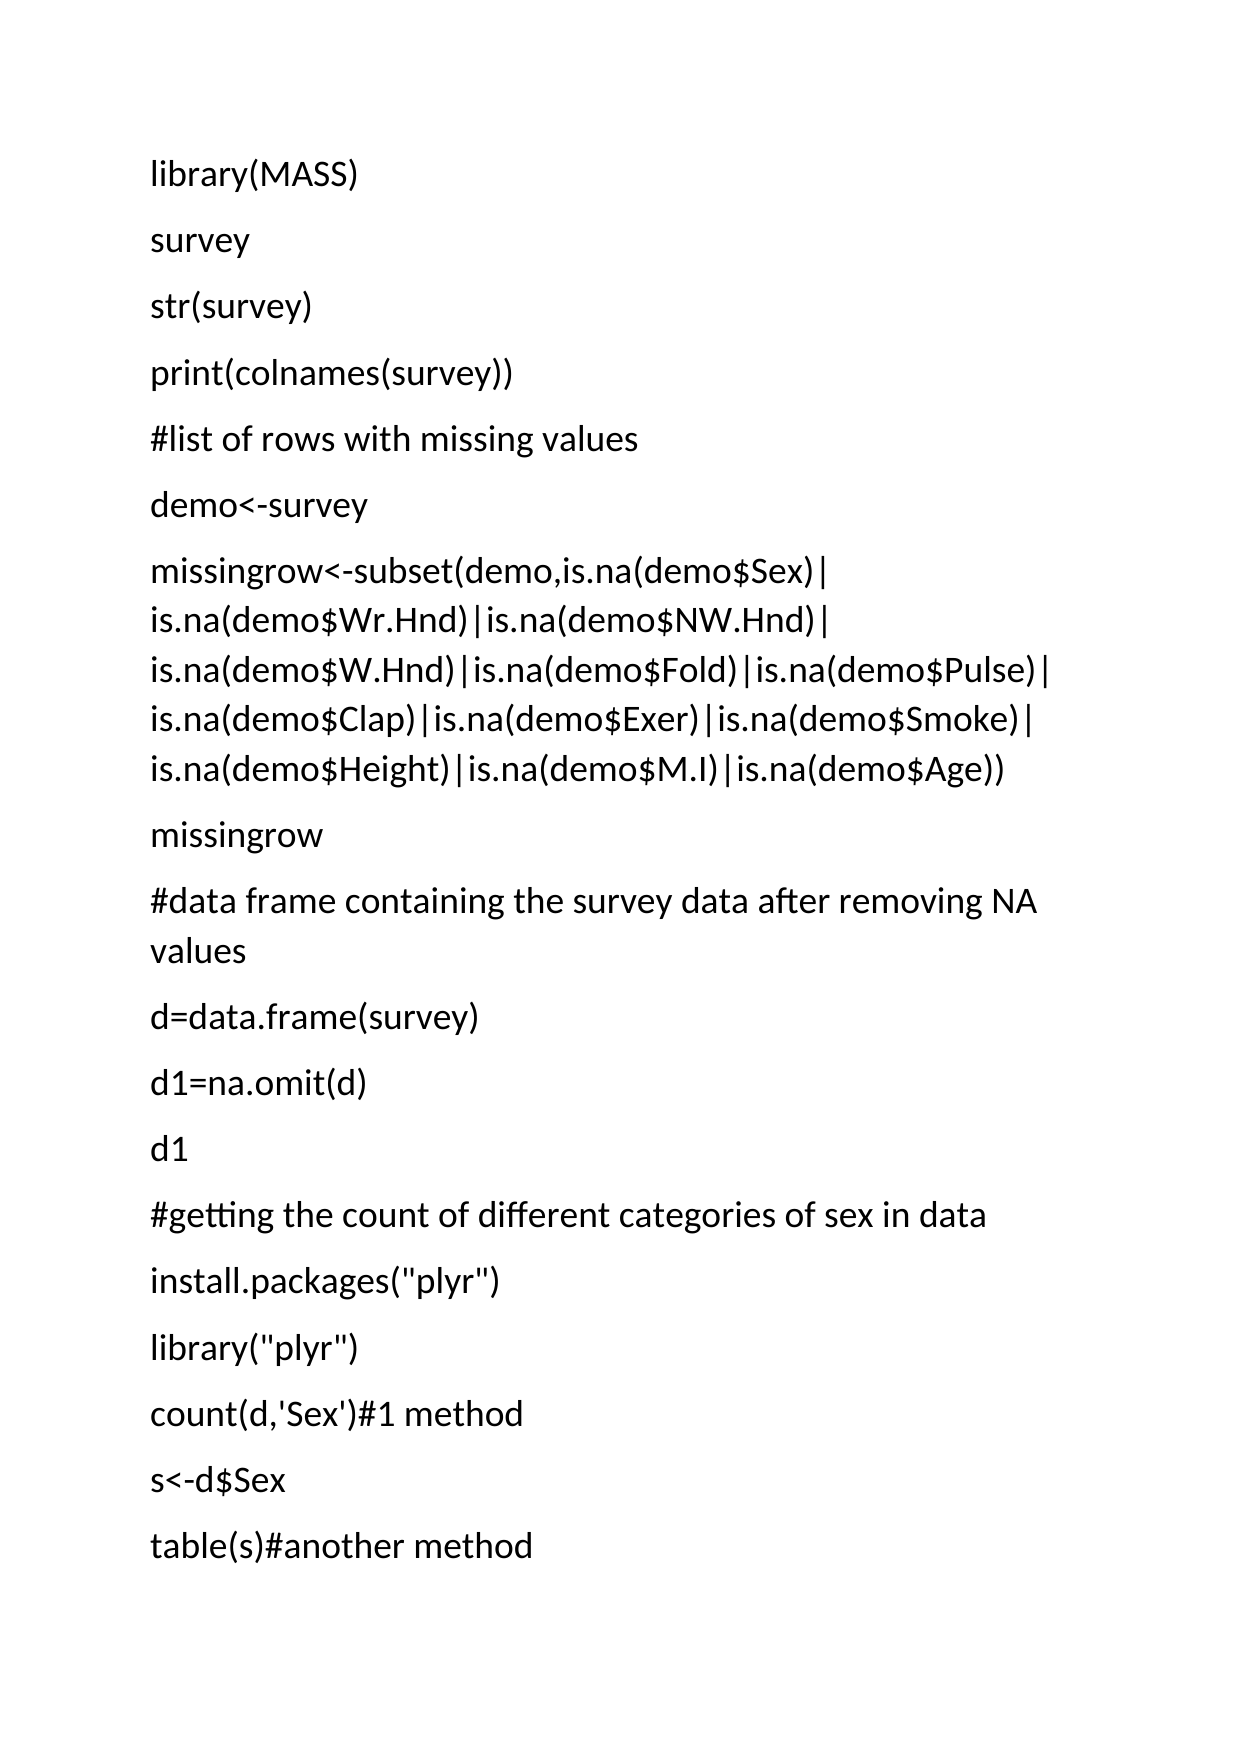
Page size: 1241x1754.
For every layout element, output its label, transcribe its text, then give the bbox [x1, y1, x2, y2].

text #data frame containing the survey data after removing NA values [150, 877, 1090, 972]
text missingrow [150, 811, 1090, 857]
text survey [150, 216, 1090, 262]
text demo<-survey [150, 481, 1090, 527]
text count(d,'Sex')#1 method [150, 1389, 1090, 1435]
text library(MASS) [150, 150, 1090, 196]
text missingrow<-subset(demo,is.na(demo$Sex)|is.na(demo$Wr.Hnd)|is.na(demo$NW.Hnd)|is.na(demo$W.Hnd)|is.na(demo$Fold)|is.na(demo$Pulse)|is.na(demo$Clap)|is.na(demo$Exer)|is.na(demo$Smoke)|is.na(demo$Height)|is.na(demo$M.I)|is.na(demo$Age)) [150, 547, 1090, 791]
text library("plyr") [150, 1323, 1090, 1369]
text d1=na.omit(d) [150, 1059, 1090, 1105]
text install.packages("plyr") [150, 1257, 1090, 1303]
text #getting the count of different categories of sex in data [150, 1191, 1090, 1237]
text s<-d$Sex [150, 1456, 1090, 1502]
text str(survey) [150, 282, 1090, 328]
text #list of rows with missing values [150, 414, 1090, 460]
text print(colnames(survey)) [150, 348, 1090, 394]
text d1 [150, 1125, 1090, 1171]
text d=data.frame(survey) [150, 993, 1090, 1038]
text table(s)#another method [150, 1522, 1090, 1568]
